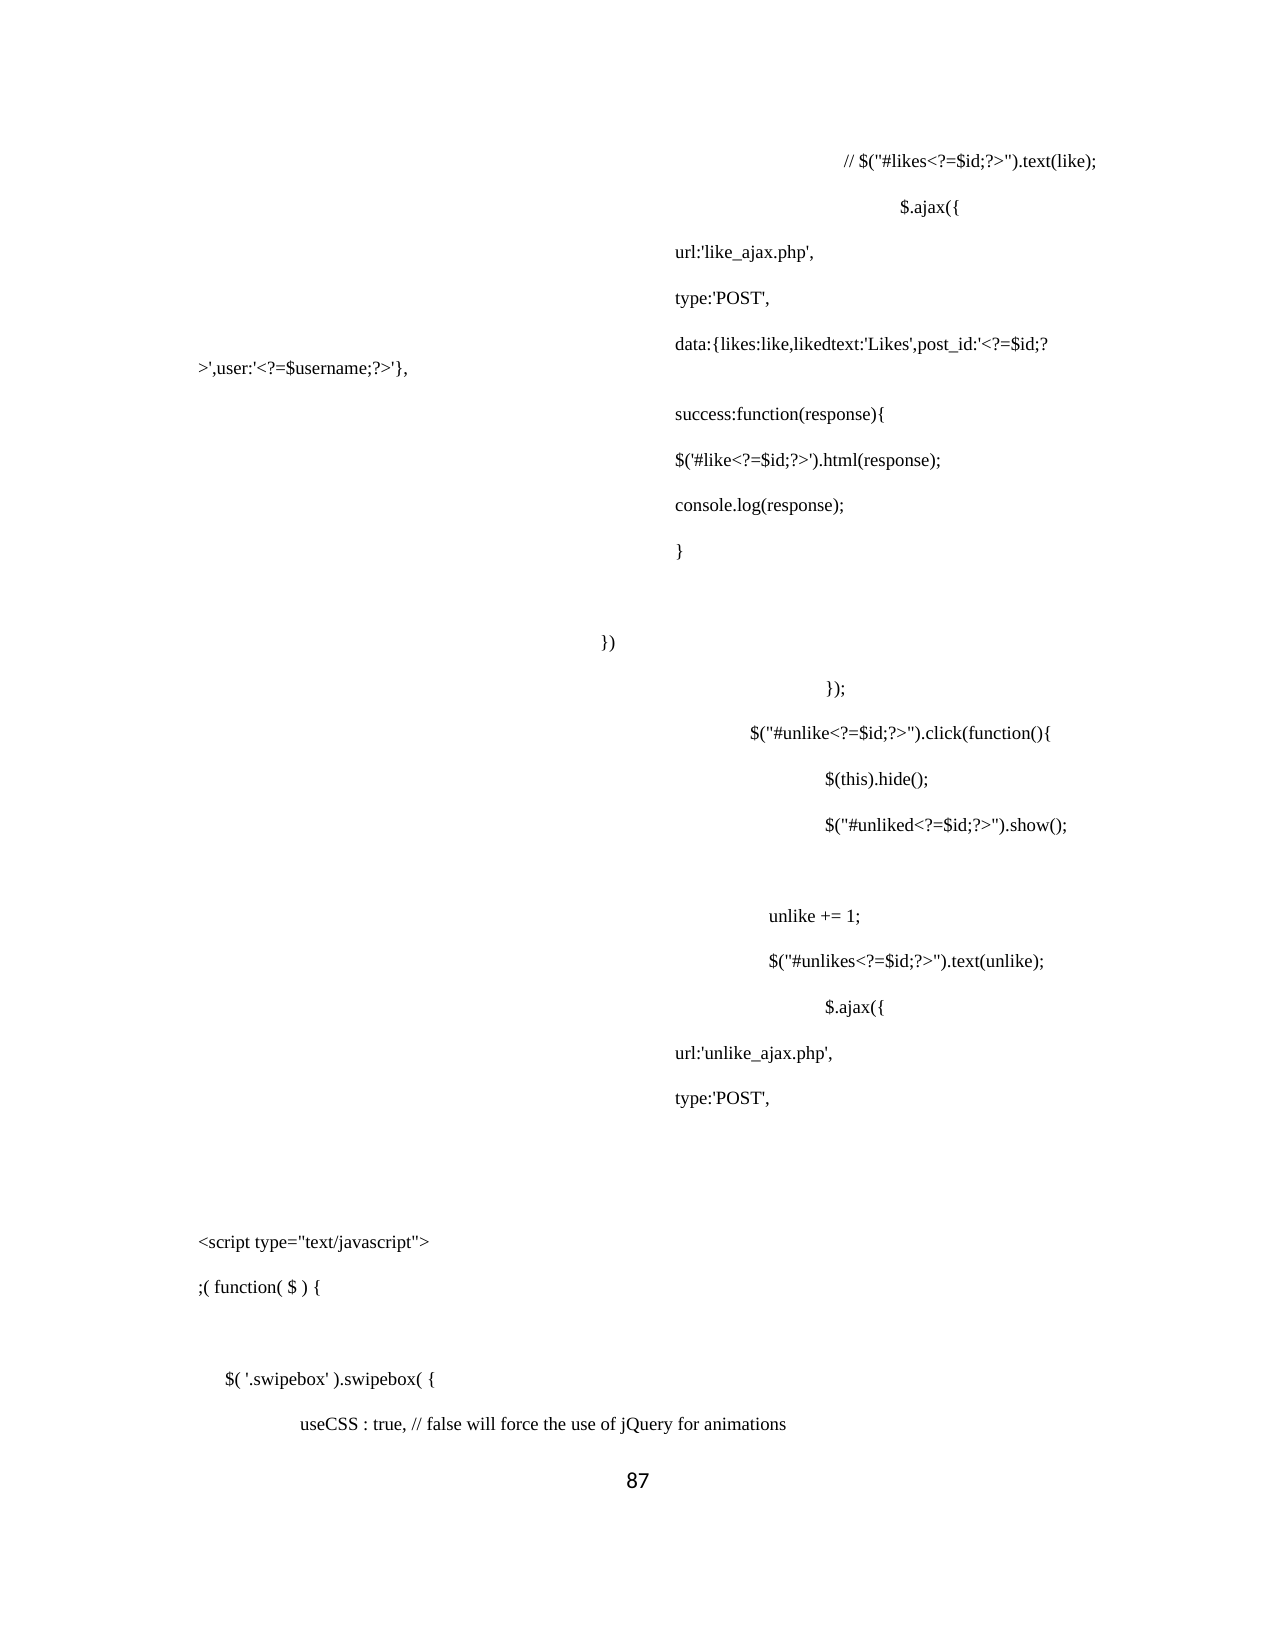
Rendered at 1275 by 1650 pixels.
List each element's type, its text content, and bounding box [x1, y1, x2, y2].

text useCSS : true, // false will force the use of jQuery for animations [198, 1413, 1125, 1435]
text $(this).hide(); [198, 768, 1125, 789]
text type:'POST', [198, 1087, 1125, 1109]
text $("#unlike<?=$id;?>").click(function(){ [198, 722, 1125, 744]
text $("#unliked<?=$id;?>").show(); [198, 813, 1125, 835]
text $('#like<?=$id;?>').html(response); [198, 448, 1125, 470]
text url:'unlike_ajax.php', [198, 1042, 1125, 1063]
text $("#unlikes<?=$id;?>").text(unlike); [198, 950, 1125, 972]
text url:'like_ajax.php', [198, 241, 1125, 263]
text console.log(response); [198, 494, 1125, 516]
text type:'POST', [198, 287, 1125, 308]
text } [198, 540, 1125, 561]
text success:function(response){ [198, 403, 1125, 424]
text // $("#likes<?=$id;?>").text(like); [198, 150, 1125, 172]
text data:{likes:like,likedtext:'Likes',post_id:'<?=$id;?>',user:'<?=$username;?>'}, [198, 332, 1125, 379]
text unlike += 1; [198, 905, 1125, 926]
text $.ajax({ [198, 996, 1125, 1018]
text }); [198, 677, 1125, 698]
text <script type="text/javascript"> [198, 1231, 1125, 1252]
text ;( function( $ ) { [198, 1276, 1125, 1298]
text }) [198, 631, 1125, 653]
text $( '.swipebox' ).swipebox( { [198, 1367, 1125, 1389]
text $.ajax({ [198, 196, 1125, 217]
